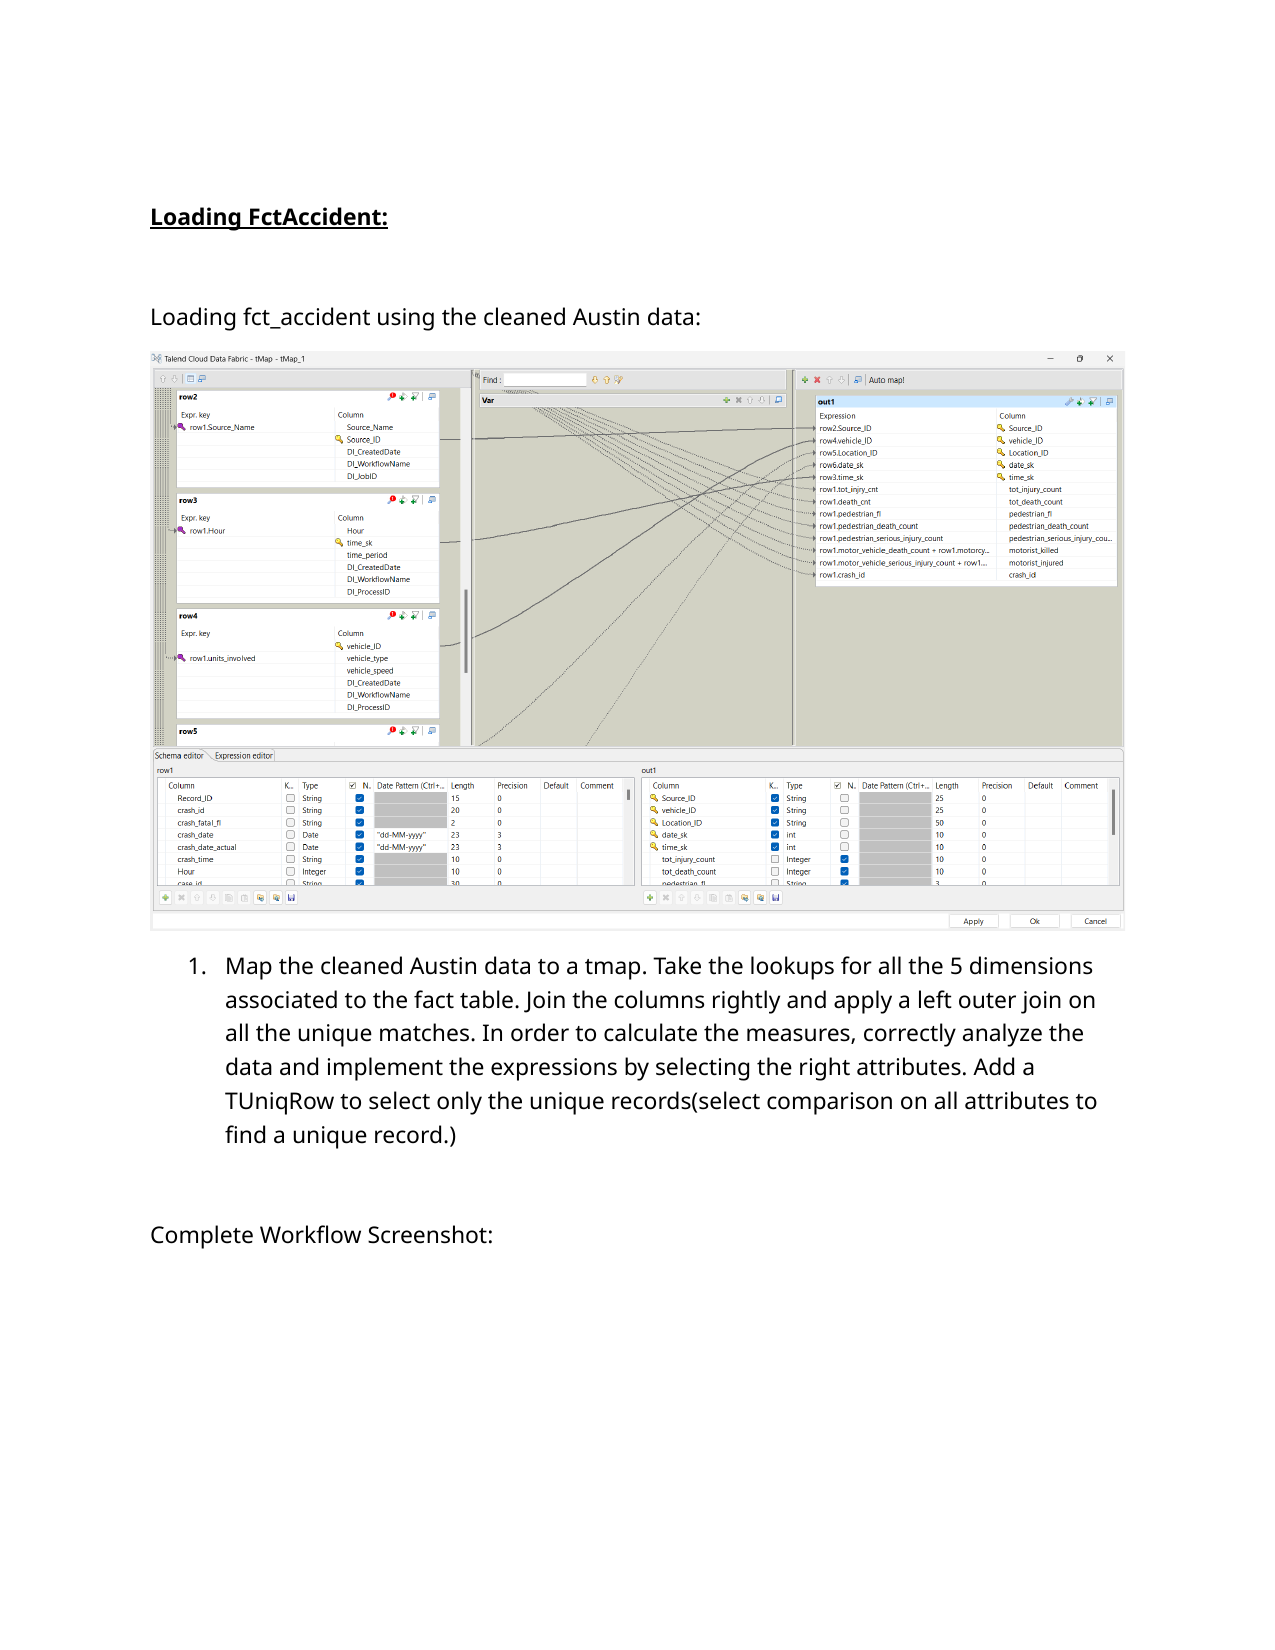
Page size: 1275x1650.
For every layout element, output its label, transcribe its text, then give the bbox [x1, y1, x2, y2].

text Loading FctAccident: [150, 200, 1125, 232]
text Complete Workflow Screenshot: [150, 1219, 1125, 1251]
picture [150, 351, 1125, 931]
text Loading fct_accident using the cleaned Austin data: [150, 301, 1125, 332]
list Map the cleaned Austin data to a tmap. Take the lookups for all the 5 dimensions associated to the fact table. Join the columns rightly and apply a left outer join on all the unique matches. In order to calculate the measures, correctly analyze the data and implement the expressions by selecting the right attributes. Add a TUniqRow to select only the unique records(select comparison on all attributes to find a unique record.) [187, 950, 1125, 1150]
